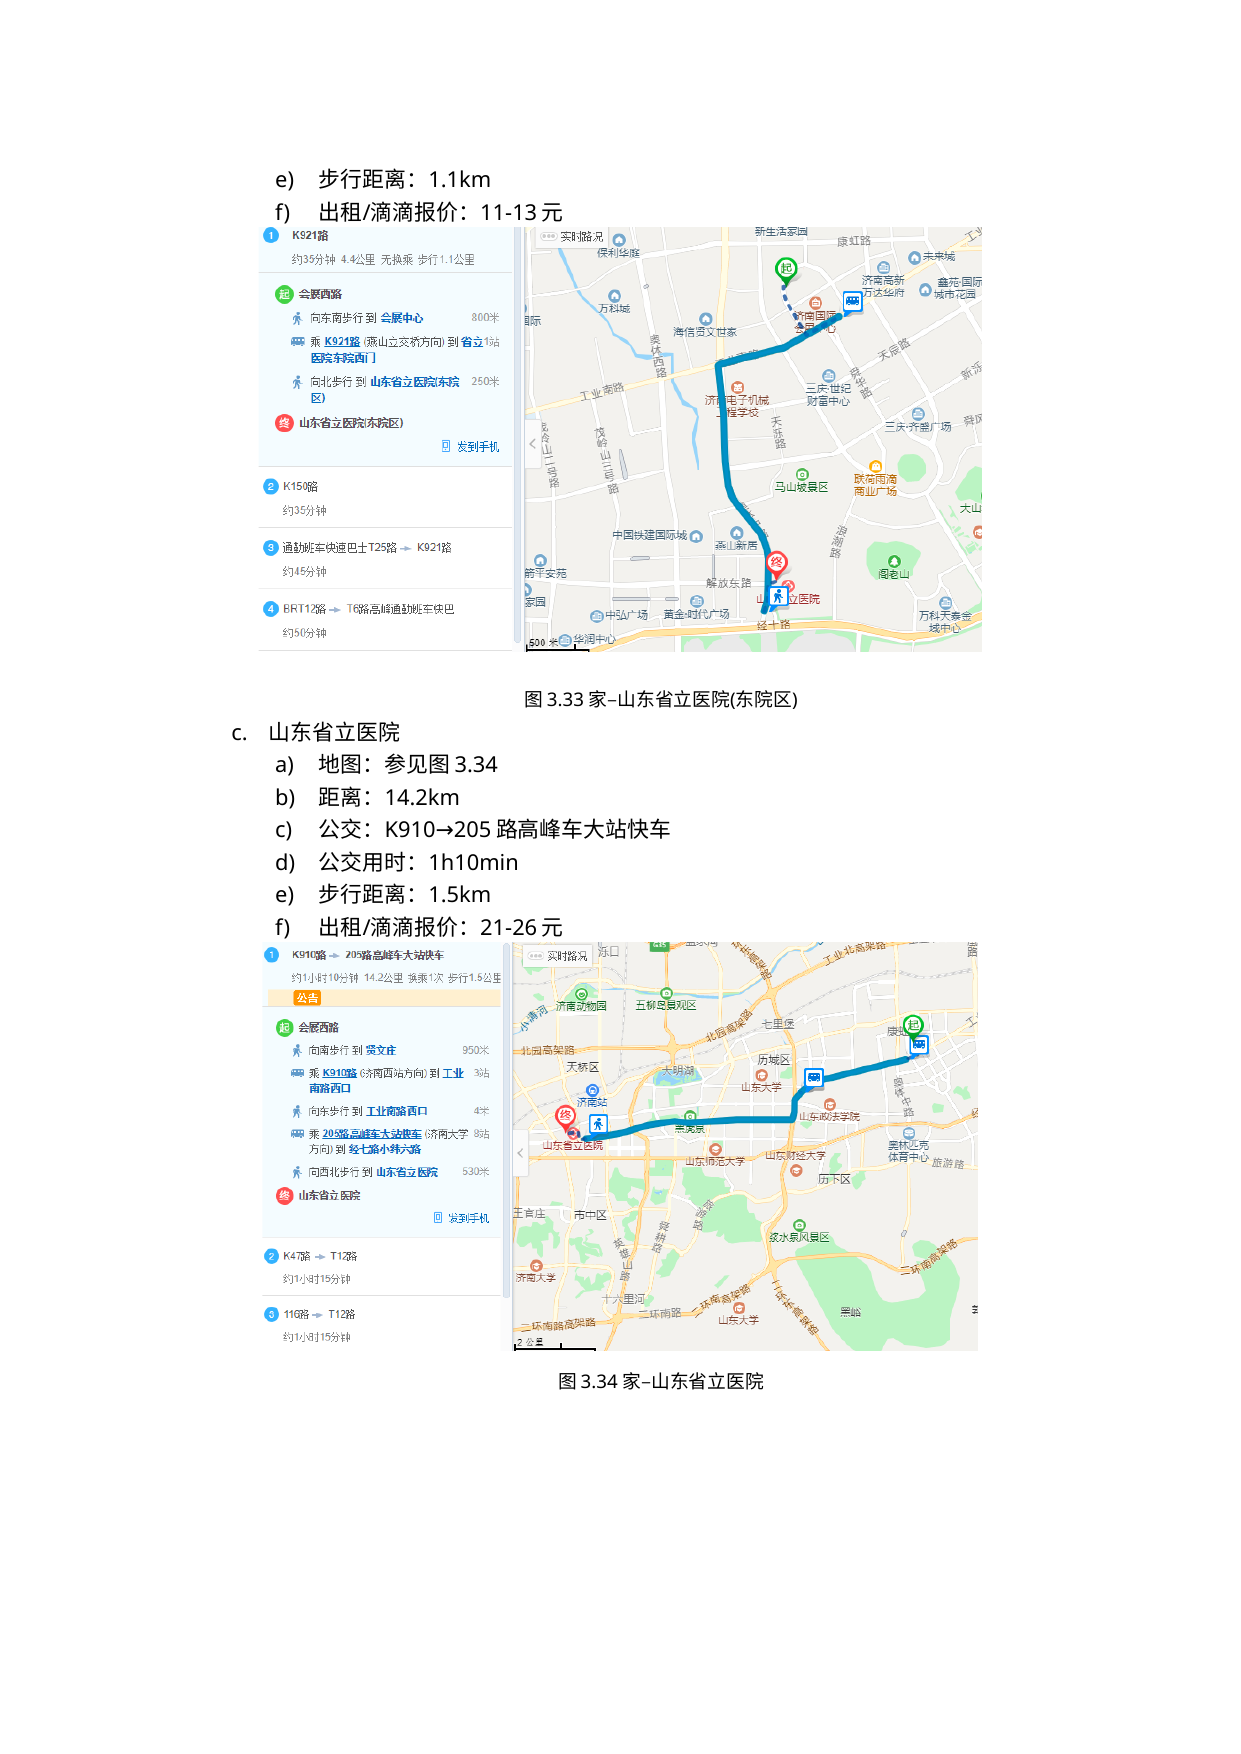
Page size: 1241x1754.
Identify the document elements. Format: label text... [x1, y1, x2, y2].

list 距离：14.2km [275, 779, 1053, 812]
text 图3.33 家–山东省立医院(东院区) [269, 682, 1053, 714]
picture [262, 942, 978, 1351]
list 步行距离：1.1km [275, 162, 1053, 194]
picture [258, 227, 982, 652]
list 步行距离：1.5km [275, 877, 1053, 909]
list 公交用时：1h10min [275, 844, 1053, 877]
list 出租/滴滴报价：21-26元 [275, 909, 1053, 942]
list 出租/滴滴报价：11-13元 [275, 194, 1053, 227]
list 公交：K910→205路高峰车大站快车 [275, 812, 1053, 844]
list 地图：参见图3.34 [275, 747, 1053, 779]
list 山东省立医院 [231, 714, 1053, 747]
text 图3.34 家–山东省立医院 [269, 1364, 1053, 1397]
